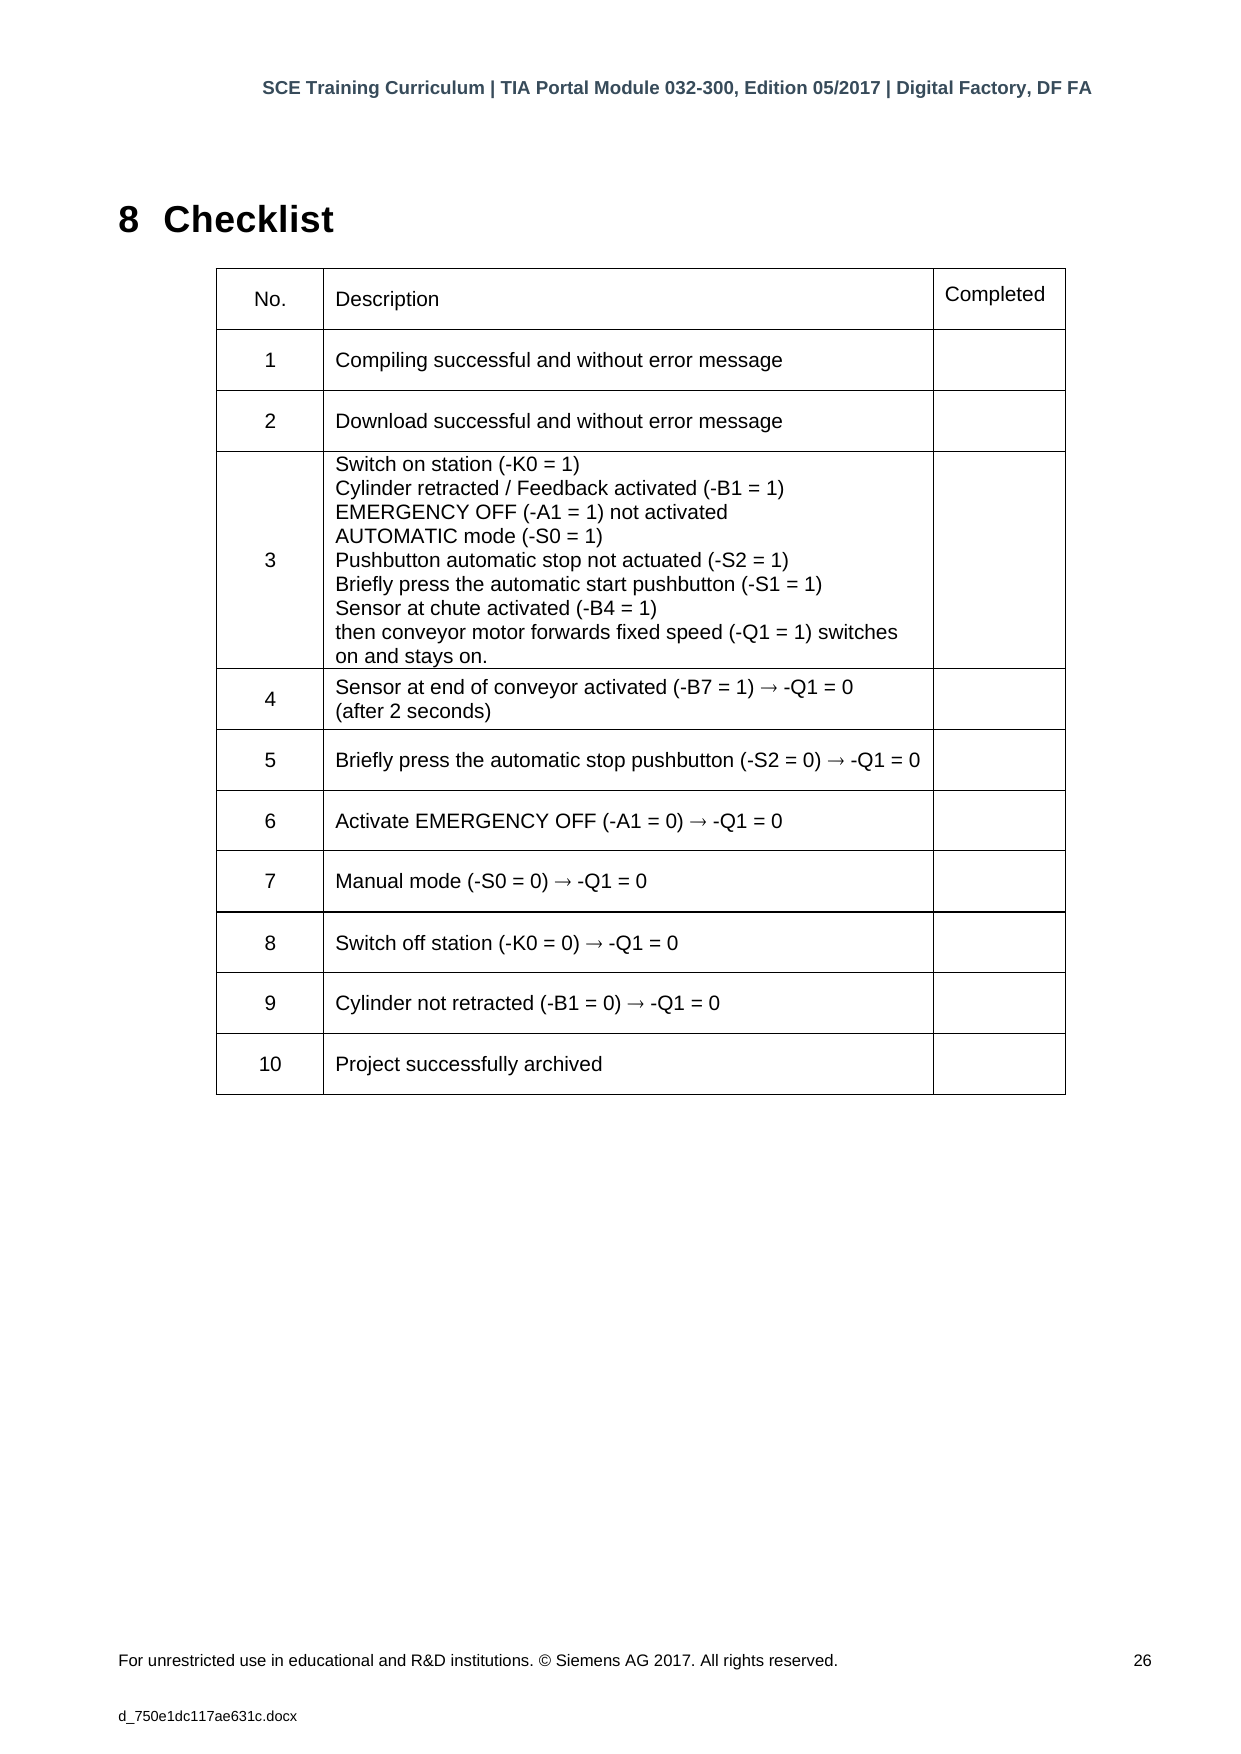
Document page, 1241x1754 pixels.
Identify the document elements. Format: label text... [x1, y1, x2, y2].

table_cell Project successfully archived [324, 1034, 933, 1094]
table_cell [934, 330, 1065, 390]
table_cell 4 [217, 669, 323, 728]
table_cell 10 [217, 1034, 323, 1094]
table_cell 7 [217, 851, 323, 911]
table_cell [934, 730, 1065, 789]
table_cell 5 [217, 730, 323, 789]
table_cell [934, 1034, 1065, 1094]
table_header No. [217, 269, 323, 329]
table_cell Sensor at end of conveyor activated (-B7 = 1) -Q1 = 0 (after 2 seconds) [324, 669, 933, 728]
table_header Completed [934, 269, 1065, 329]
table_cell [934, 391, 1065, 451]
table_cell 3 [217, 452, 323, 668]
table_cell [934, 791, 1065, 850]
table_cell [934, 973, 1065, 1033]
table_cell Compiling successful and without error message [324, 330, 933, 390]
table_cell 8 [217, 913, 323, 972]
subtitle Checklist [118, 198, 1092, 241]
table_cell Download successful and without error message [324, 391, 933, 451]
table_cell 6 [217, 791, 323, 850]
table_cell 9 [217, 973, 323, 1033]
table_cell Activate EMERGENCY OFF (-A1 = 0) -Q1 = 0 [324, 791, 933, 850]
table_cell [934, 851, 1065, 911]
table_cell Cylinder not retracted (-B1 = 0) -Q1 = 0 [324, 973, 933, 1033]
table_cell Manual mode (-S0 = 0) -Q1 = 0 [324, 851, 933, 911]
table_cell 1 [217, 330, 323, 390]
table_header Description [324, 269, 933, 329]
table_cell Switch off station (-K0 = 0) -Q1 = 0 [324, 913, 933, 972]
table_cell [934, 669, 1065, 728]
table_cell Briefly press the automatic stop pushbutton (-S2 = 0) -Q1 = 0 [324, 730, 933, 789]
table_cell [934, 452, 1065, 668]
table_cell Switch on station (-K0 = 1) Cylinder retracted / Feedback activated (-B1 = 1) EMERGENCY OFF (-A1 = 1) not activated AUTOMATIC mode (-S0 = 1) Pushbutton automatic stop not actuated (-S2 = 1) Briefly press the automatic start pushbutton (-S1 = 1) Sensor at chute activated (-B4 = 1) then conveyor motor forwards fixed speed (-Q1 = 1) switches on and stays on. [324, 452, 933, 668]
table_cell 2 [217, 391, 323, 451]
table_cell [934, 913, 1065, 972]
